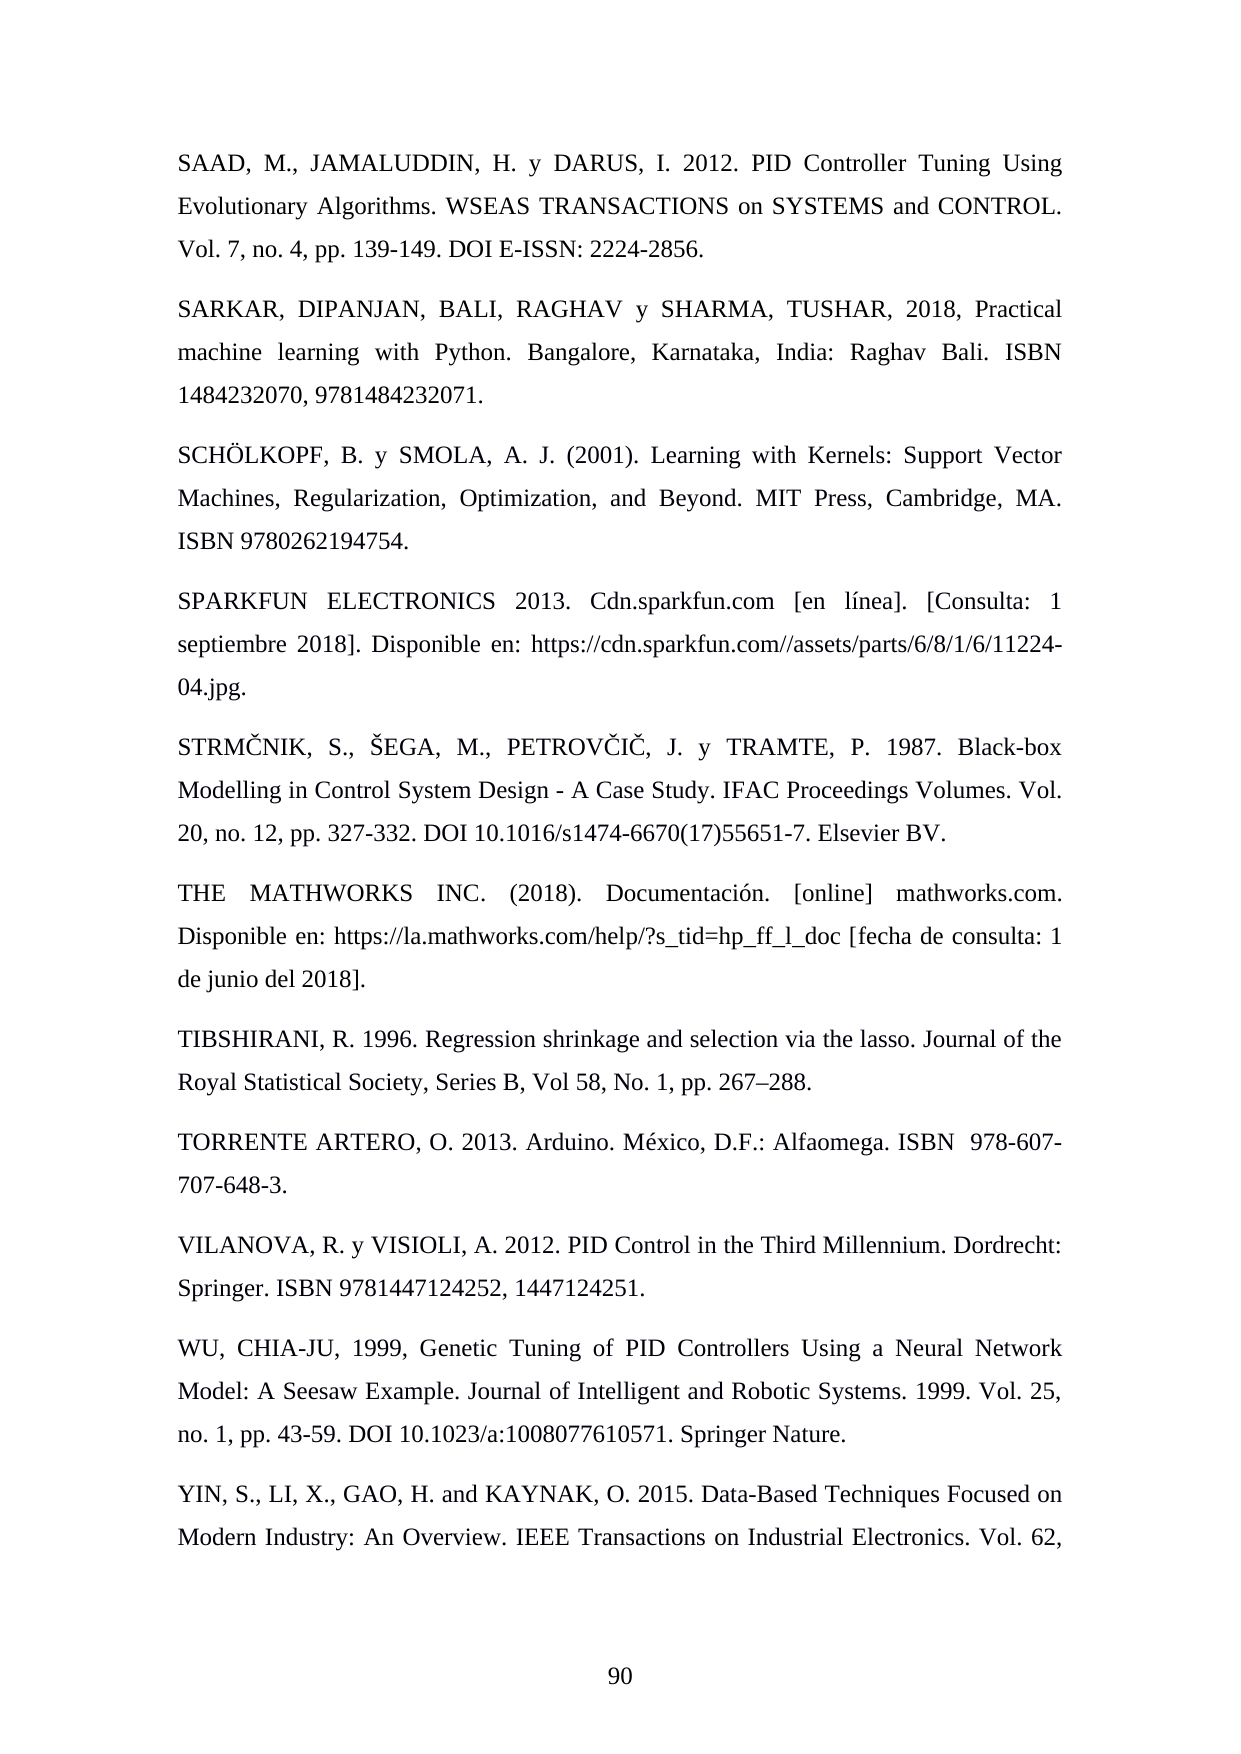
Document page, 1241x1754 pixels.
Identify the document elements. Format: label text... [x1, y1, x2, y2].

text Schölkopf, B. y Smola, A. J. (2001). Learning with Kernels: Support Vector Machines, Regularization, Optimization, and Beyond. MIT Press, Cambridge, MA. ISBN 9780262194754. [177, 440, 1063, 555]
text SAAD, M., JAMALUDDIN, H. y DARUS, I. 2012. PID Controller Tuning Using Evolutionary Algorithms. WSEAS TRANSACTIONS on SYSTEMS and CONTROL. Vol. 7, no. 4, pp. 139-149. DOI E-ISSN: 2224-2856. [177, 148, 1063, 263]
text The Mathworks inc. (2018). Documentación. [online] mathworks.com. Disponible en: https://la.mathworks.com/help/?s_tid=hp_ff_l_doc [fecha de consulta: 1 de junio del 2018]. [177, 878, 1063, 993]
text WU, CHIA-JU, 1999, Genetic Tuning of PID Controllers Using a Neural Network Model: A Seesaw Example. Journal of Intelligent and Robotic Systems. 1999. Vol. 25, no. 1, pp. 43-59. DOI 10.1023/a:1008077610571. Springer Nature. [177, 1333, 1063, 1448]
text TORRENTE ARTERO, O. 2013. Arduino. México, D.F.: Alfaomega. ISBN 978-607-707-648-3. [177, 1127, 1063, 1199]
text VILANOVA, R. y VISIOLI, A. 2012. PID Control in the Third Millennium. Dordrecht: Springer. ISBN 9781447124252, 1447124251. [177, 1230, 1063, 1302]
text SARKAR, DIPANJAN, BALI, RAGHAV y SHARMA, TUSHAR, 2018, Practical machine learning with Python. Bangalore, Karnataka, India: Raghav Bali. ISBN 1484232070, 9781484232071. [177, 294, 1063, 409]
text Tibshirani, R. 1996. Regression shrinkage and selection via the lasso. Journal of the Royal Statistical Society, Series B, Vol 58, No. 1, pp. 267–288. [177, 1024, 1063, 1096]
text SPARKFUN ELECTRONICS 2013. Cdn.sparkfun.com [en línea]. [Consulta: 1 septiembre 2018]. Disponible en: https://cdn.sparkfun.com//assets/parts/6/8/1/6/11224-04.jpg. [177, 586, 1063, 701]
text STRMČNIK, S., ŠEGA, M., PETROVČIČ, J. y TRAMTE, P. 1987. Black-box Modelling in Control System Design - A Case Study. IFAC Proceedings Volumes. Vol. 20, no. 12, pp. 327-332. DOI 10.1016/s1474-6670(17)55651-7. Elsevier BV. [177, 732, 1063, 847]
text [177, 1479, 1063, 1551]
